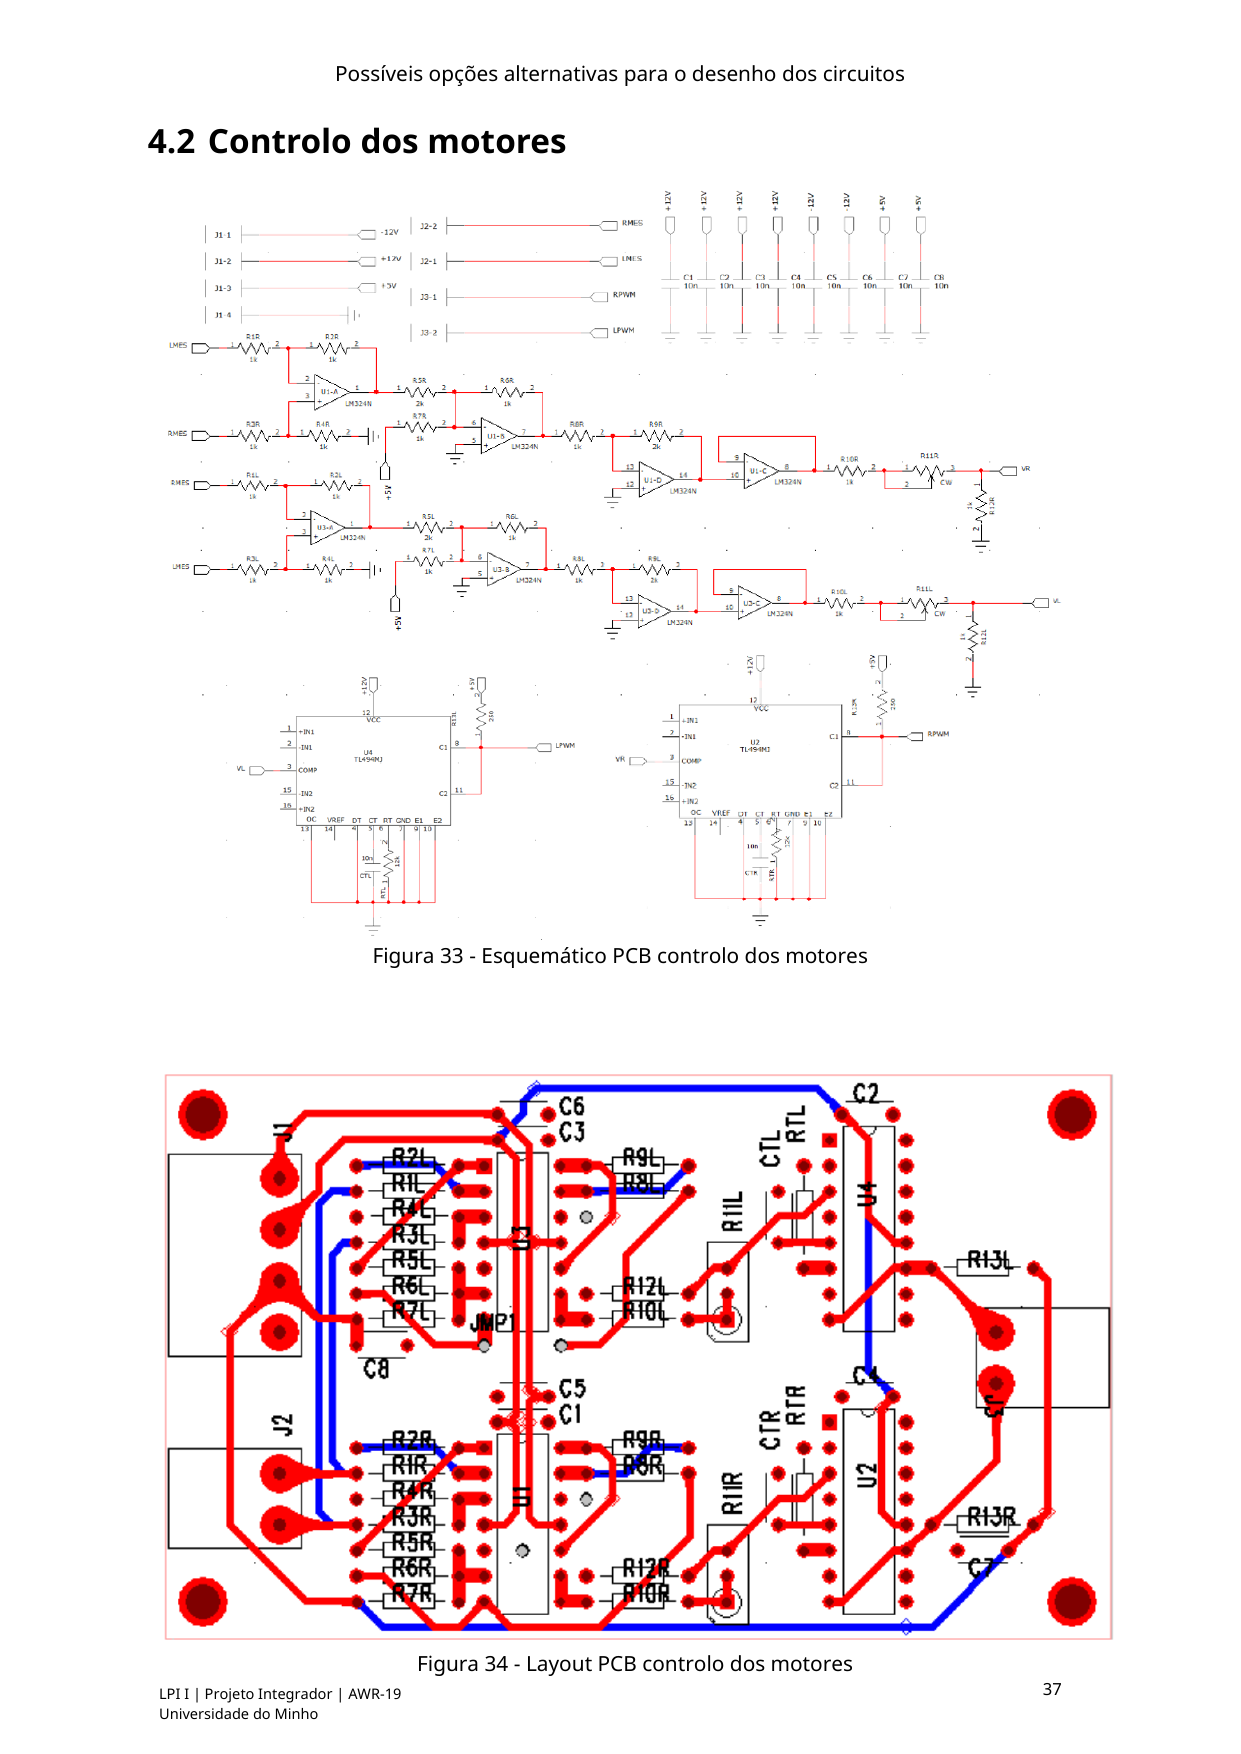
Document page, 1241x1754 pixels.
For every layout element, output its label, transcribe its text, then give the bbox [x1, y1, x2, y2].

text Figura 33 - Esquemático PCB controlo dos motores [148, 941, 1092, 970]
picture [155, 188, 1085, 940]
picture [161, 1071, 1115, 1640]
text Controlo dos motores [148, 118, 1092, 163]
